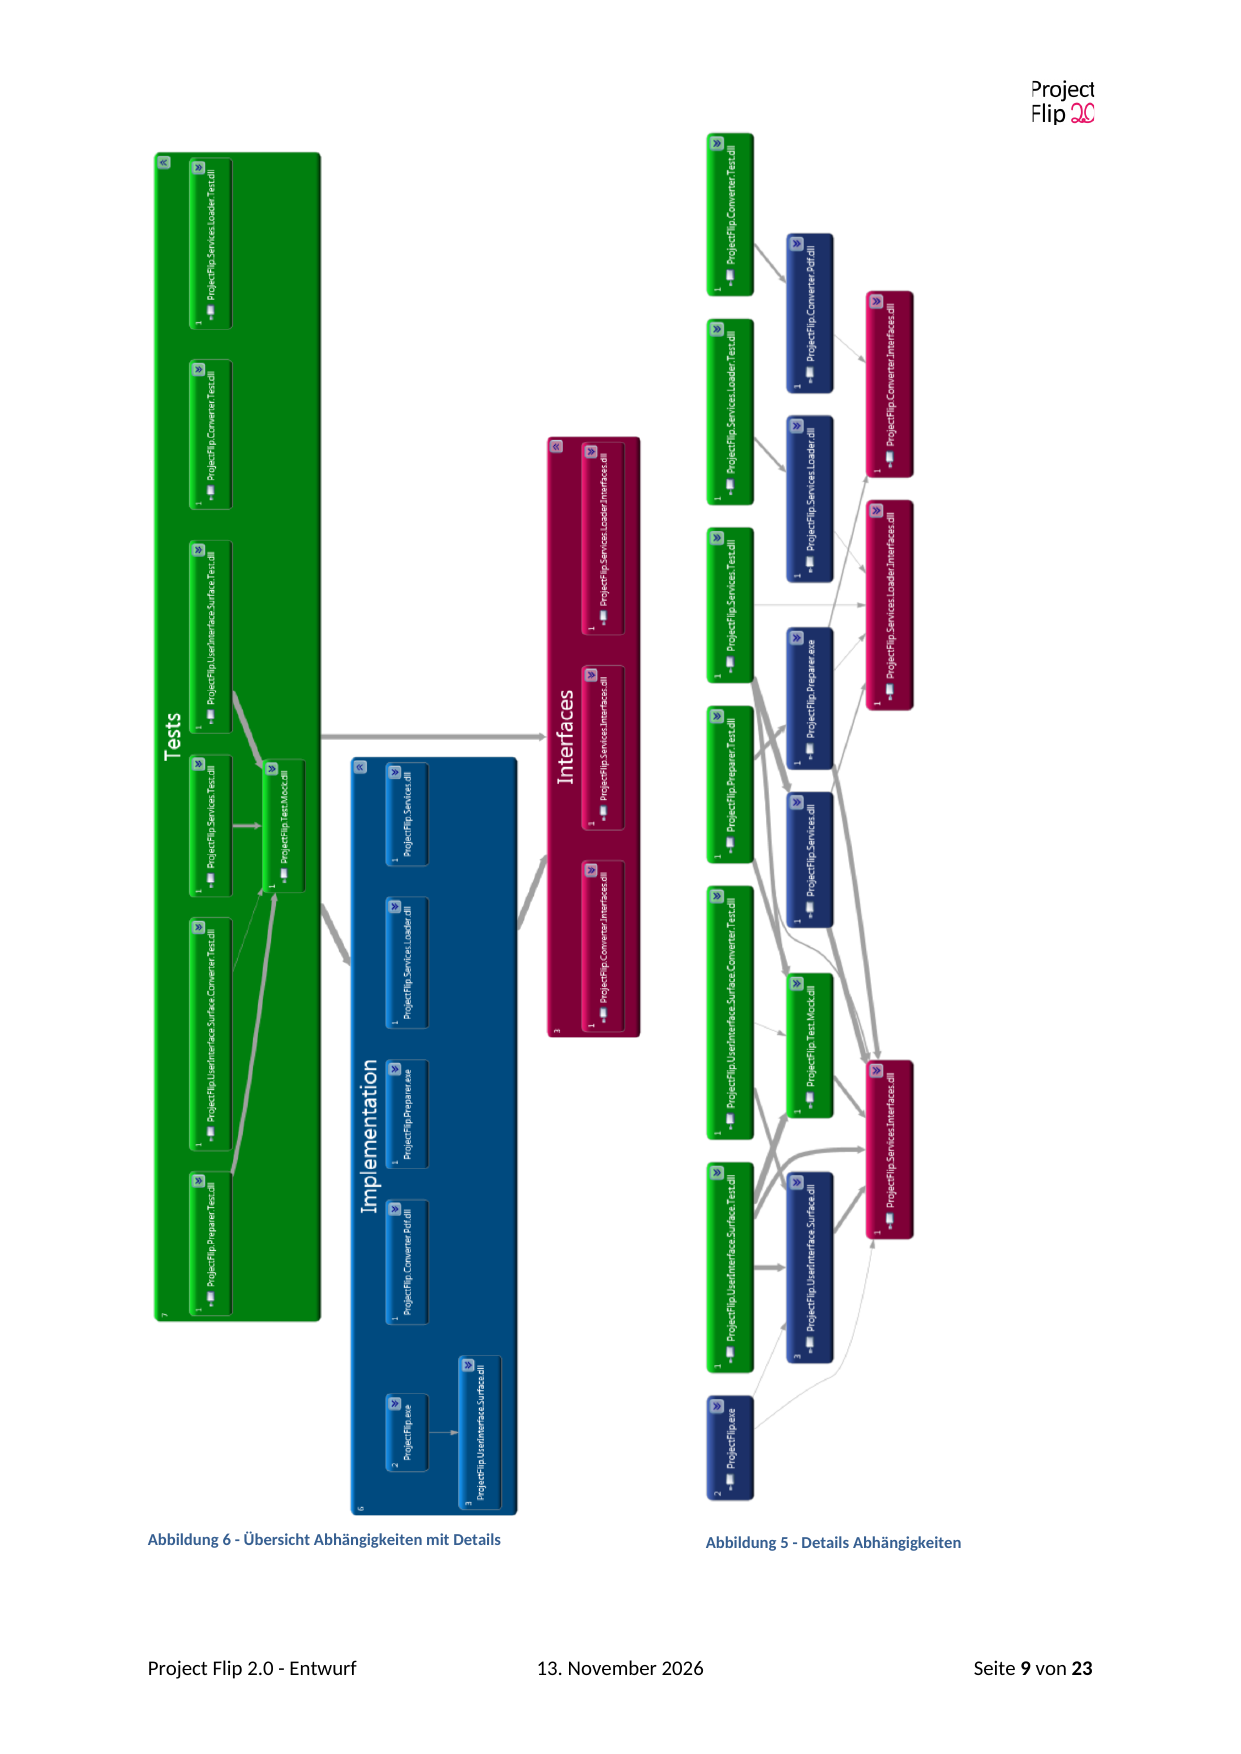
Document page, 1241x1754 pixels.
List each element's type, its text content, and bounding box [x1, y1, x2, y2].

text Abbildung - Übersicht Abhängigkeiten mit Details [148, 1529, 1093, 1549]
picture [149, 149, 644, 1519]
picture [701, 129, 918, 1505]
picture [1081, 79, 1097, 124]
